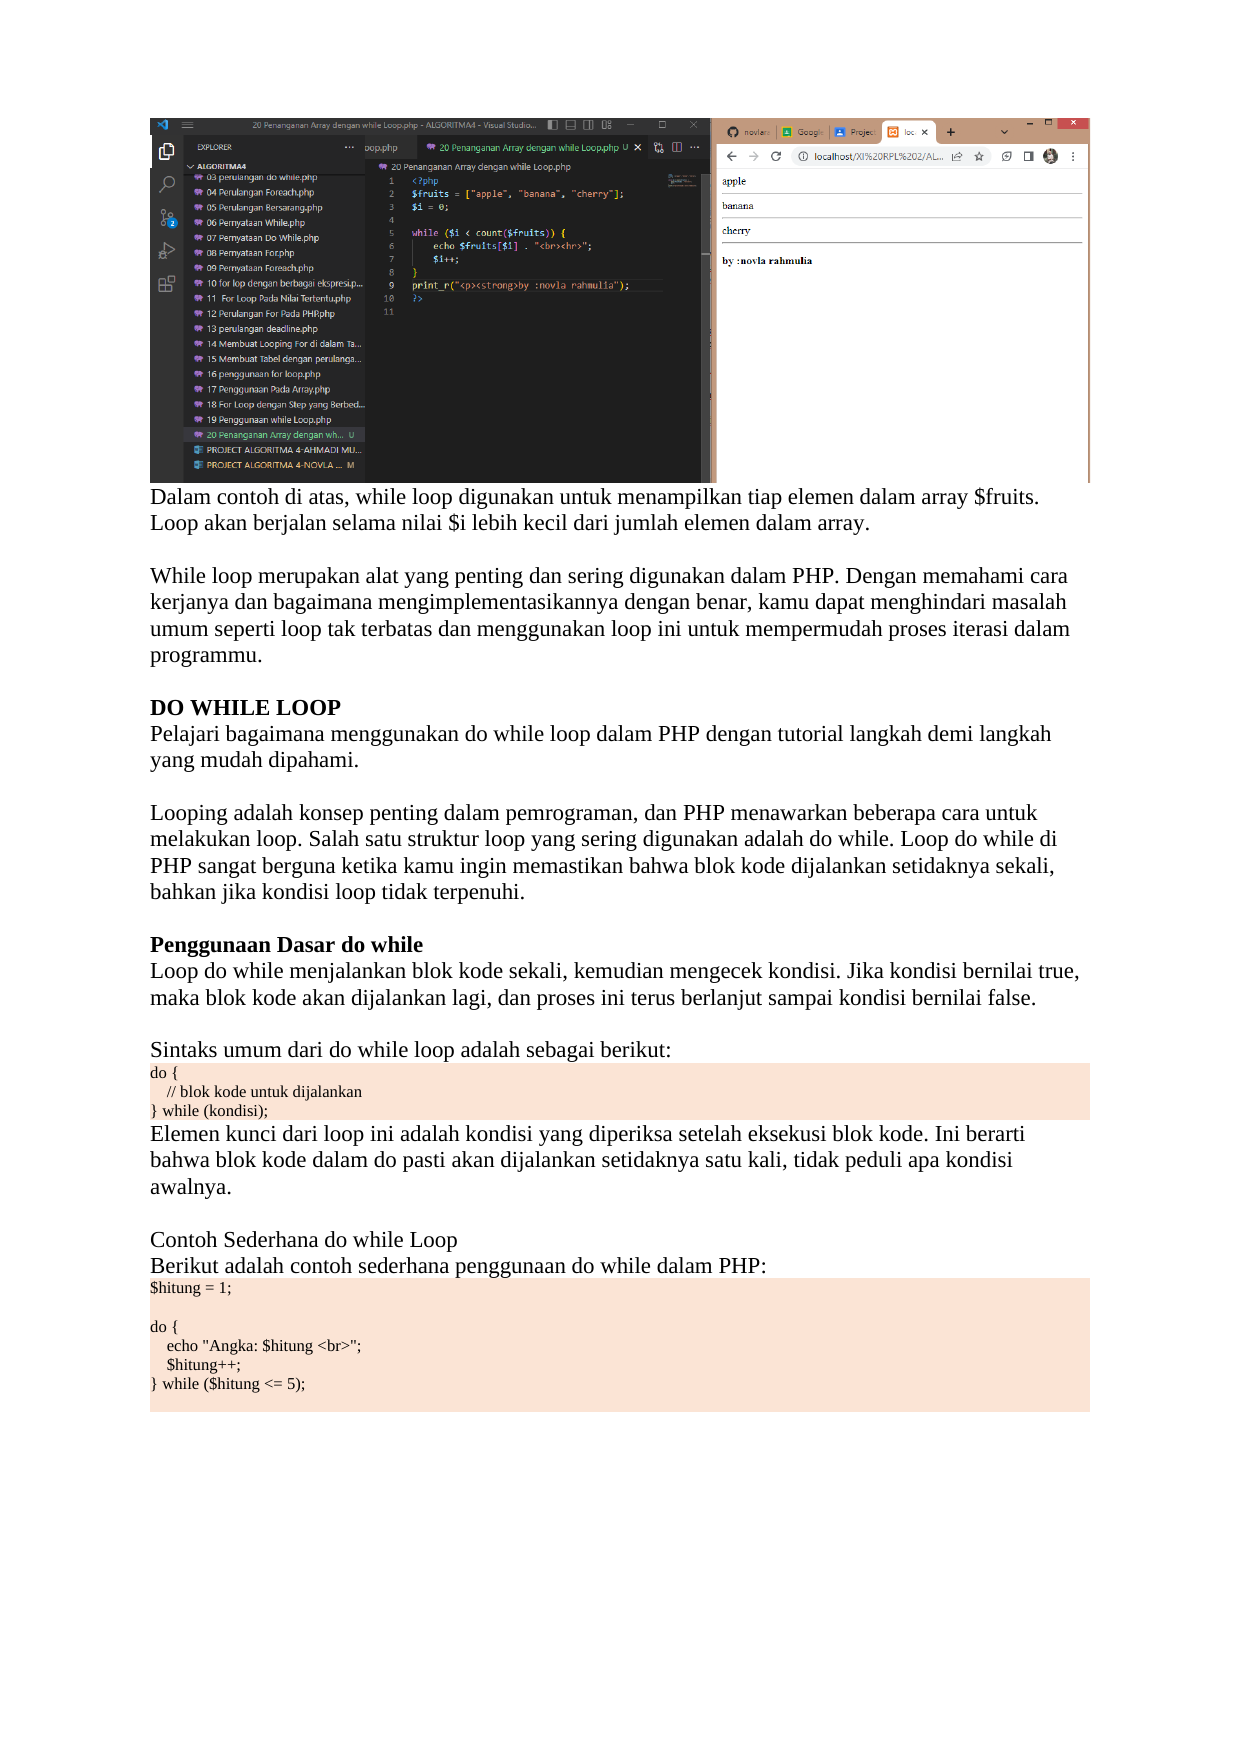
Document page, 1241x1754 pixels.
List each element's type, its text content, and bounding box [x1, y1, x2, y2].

text } while (kondisi); [150, 1101, 1090, 1120]
text Looping adalah konsep penting dalam pemrograman, dan PHP menawarkan beberapa cara untuk melakukan loop. Salah satu struktur loop yang sering digunakan adalah do while. Loop do while di PHP sangat berguna ketika kamu ingin memastikan bahwa blok kode dijalankan setidaknya sekali, bahkan jika kondisi loop tidak terpenuhi. [150, 799, 1090, 904]
text DO WHILE LOOP [150, 694, 1090, 720]
text // blok kode untuk dijalankan [150, 1082, 1090, 1101]
text Contoh Sederhana do while Loop [150, 1226, 1090, 1252]
text Elemen kunci dari loop ini adalah kondisi yang diperiksa setelah eksekusi blok kode. Ini berarti bahwa blok kode dalam do pasti akan dijalankan setidaknya satu kali, tidak peduli apa kondisi awalnya. [150, 1120, 1090, 1199]
text While loop merupakan alat yang penting dan sering digunakan dalam PHP. Dengan memahami cara kerjanya dan bagaimana mengimplementasikannya dengan benar, kamu dapat menghindari masalah umum seperti loop tak terbatas dan menggunakan loop ini untuk mempermudah proses iterasi dalam programmu. [150, 562, 1090, 667]
text $hitung = 1; [150, 1278, 1090, 1297]
text Berikut adalah contoh sederhana penggunaan do while dalam PHP: [150, 1252, 1090, 1278]
text Dalam contoh di atas, while loop digunakan untuk menampilkan tiap elemen dalam array $fruits. Loop akan berjalan selama nilai $i lebih kecil dari jumlah elemen dalam array. [150, 483, 1090, 536]
text do { [150, 1317, 1090, 1336]
text Sintaks umum dari do while loop adalah sebagai berikut: [150, 1036, 1090, 1063]
text Loop do while menjalankan blok kode sekali, kemudian mengecek kondisi. Jika kondisi bernilai true, maka blok kode akan dijalankan lagi, dan proses ini terus berlanjut sampai kondisi bernilai false. [150, 957, 1090, 1010]
text do { [150, 1063, 1090, 1082]
text Pelajari bagaimana menggunakan do while loop dalam PHP dengan tutorial langkah demi langkah yang mudah dipahami. [150, 720, 1090, 773]
text echo "Angka: $hitung <br>"; [150, 1336, 1090, 1355]
text } while ($hitung <= 5); [150, 1374, 1090, 1393]
picture [150, 118, 1091, 483]
text Penggunaan Dasar do while [150, 931, 1090, 957]
text $hitung++; [150, 1355, 1090, 1374]
